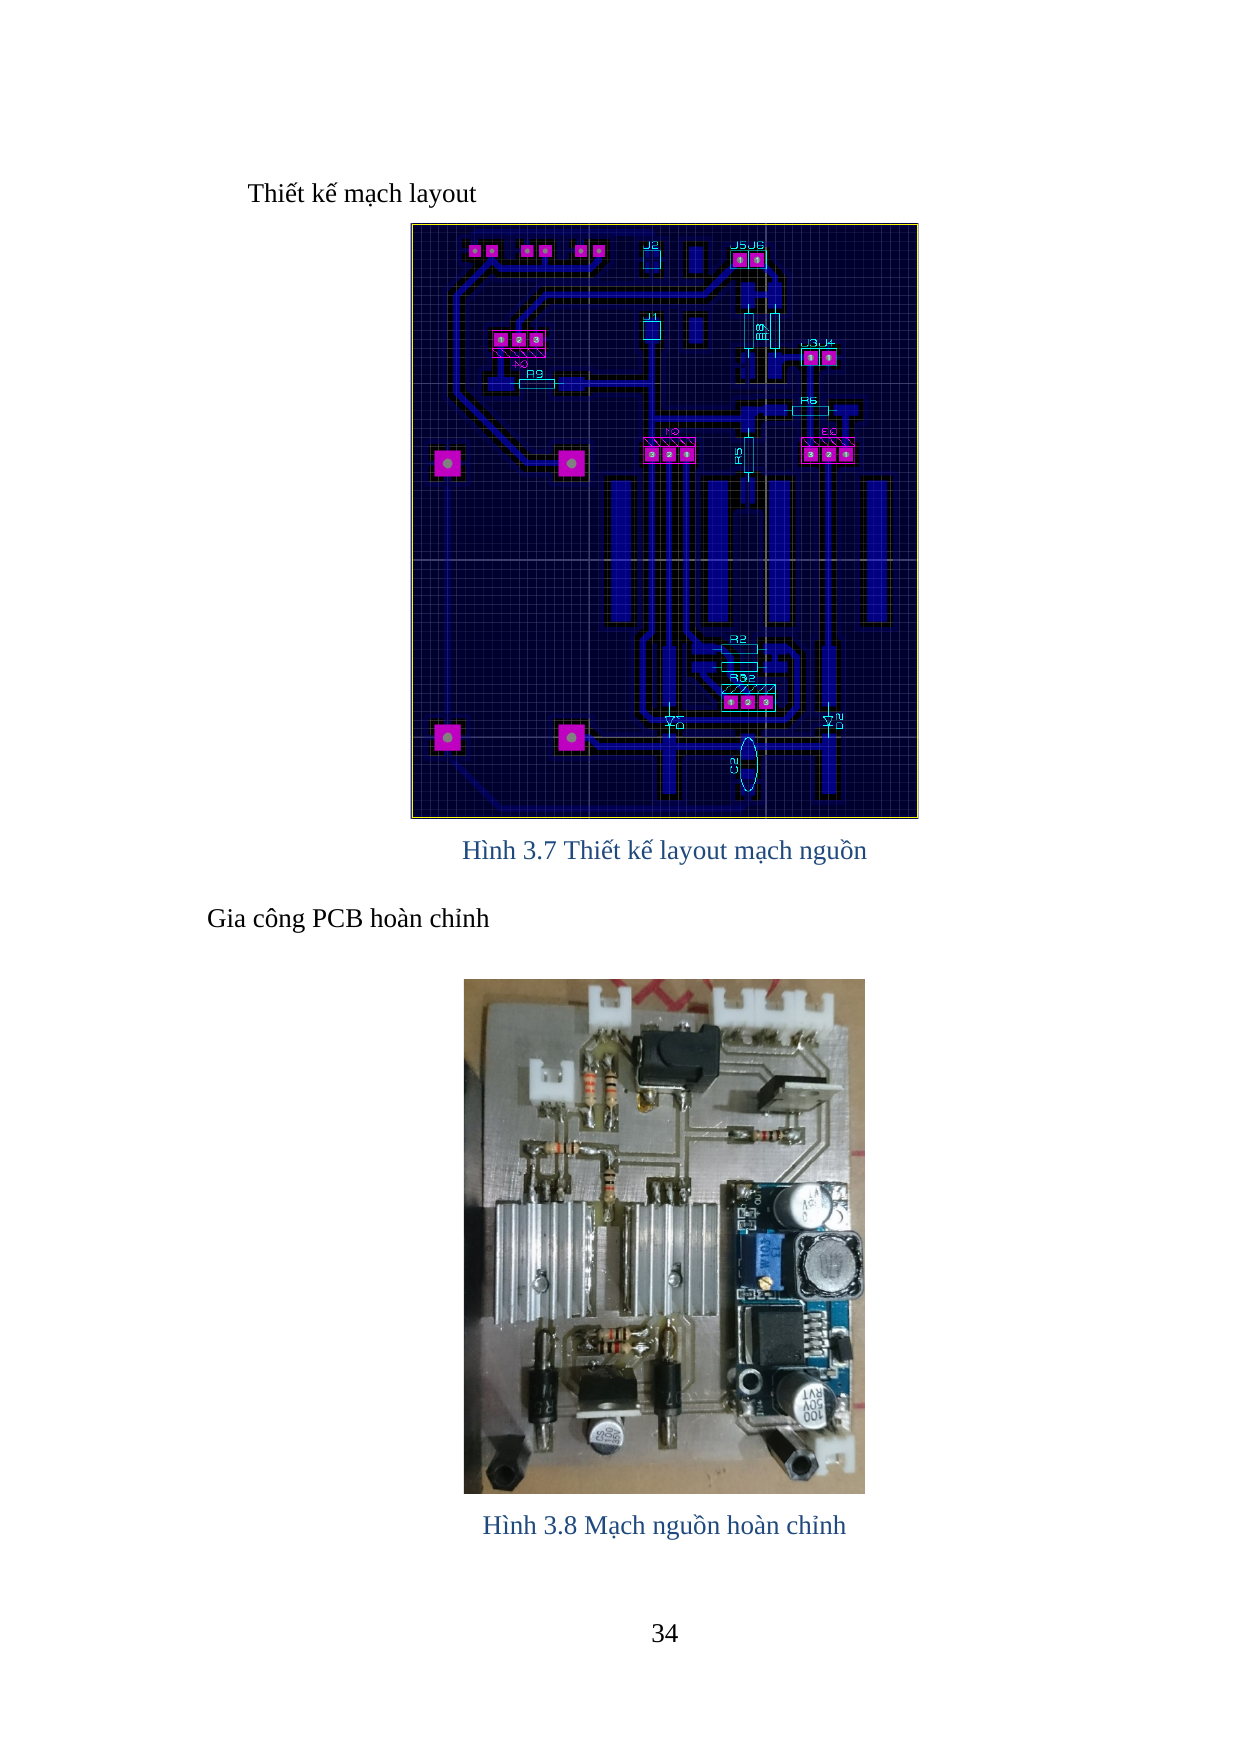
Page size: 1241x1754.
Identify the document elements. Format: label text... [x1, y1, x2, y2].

text Hình 3.7 Thiết kế layout mạch nguồn [207, 834, 1122, 866]
picture [410, 223, 919, 819]
text Gia công PCB hoàn chỉnh [207, 902, 1122, 933]
text Thiết kế mạch layout [207, 177, 1122, 208]
text Hình 3.8 Mạch nguồn hoàn chỉnh [207, 1509, 1122, 1540]
picture [463, 979, 865, 1494]
